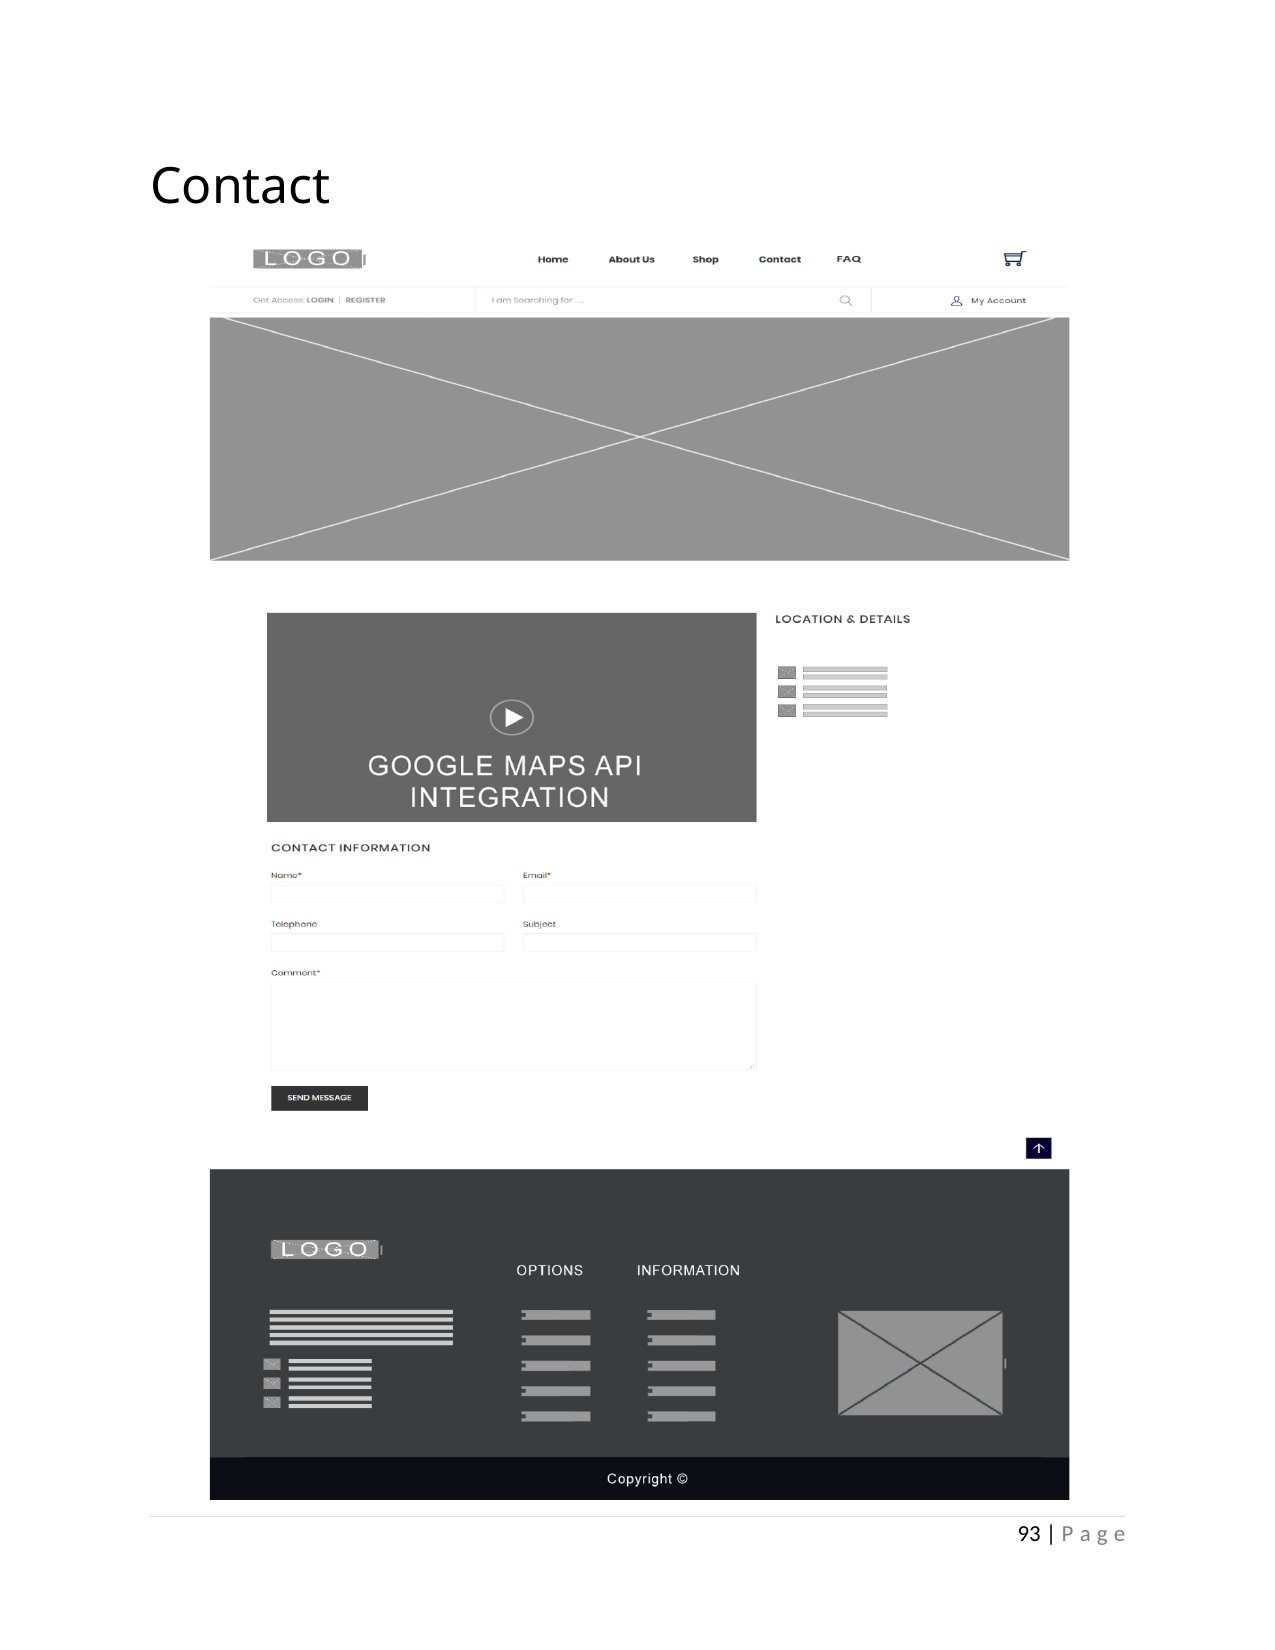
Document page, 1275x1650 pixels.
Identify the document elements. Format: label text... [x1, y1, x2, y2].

text Contact [150, 150, 1125, 218]
picture [209, 232, 1070, 1500]
